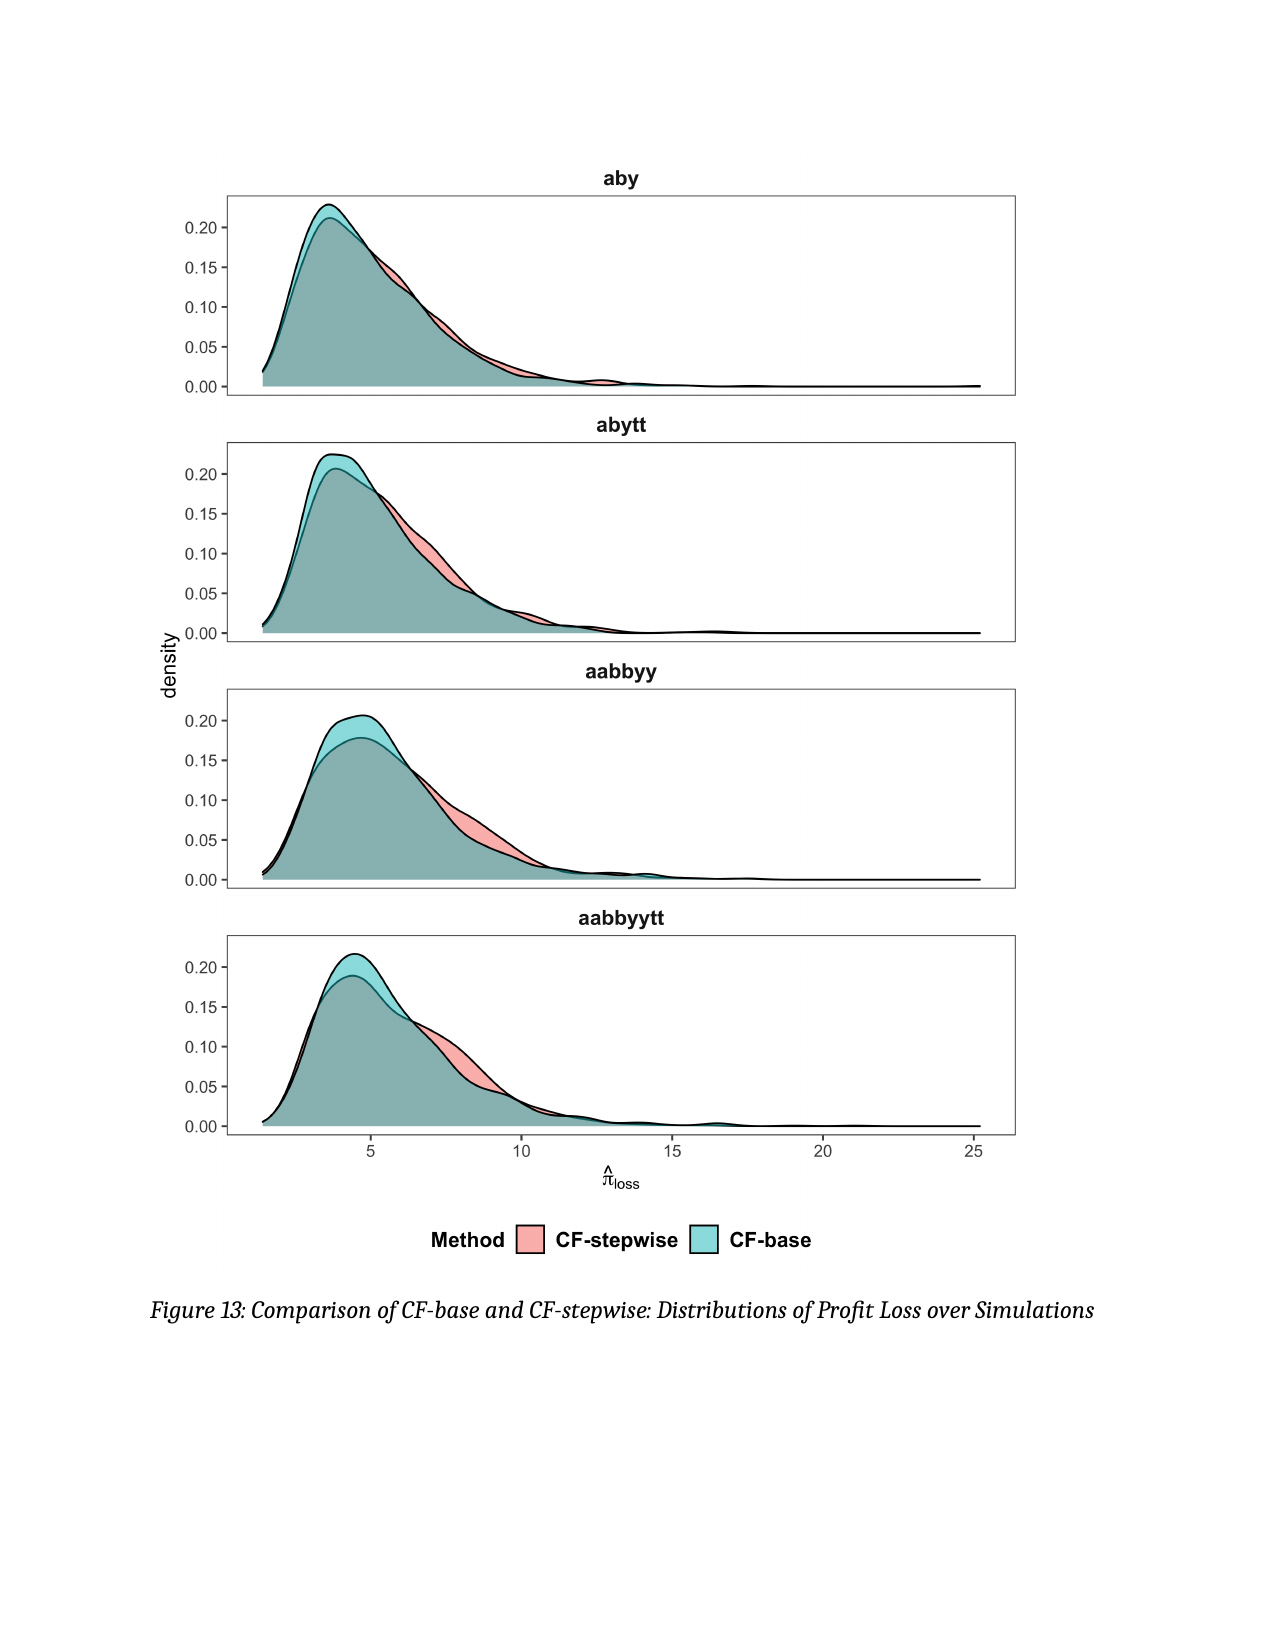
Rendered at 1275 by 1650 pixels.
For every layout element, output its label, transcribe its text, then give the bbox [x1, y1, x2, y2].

text Figure 13: Comparison of CF-base and CF-stepwise: Distributions of Profit Loss over Simulations [150, 1296, 1125, 1324]
picture [150, 150, 1025, 1275]
